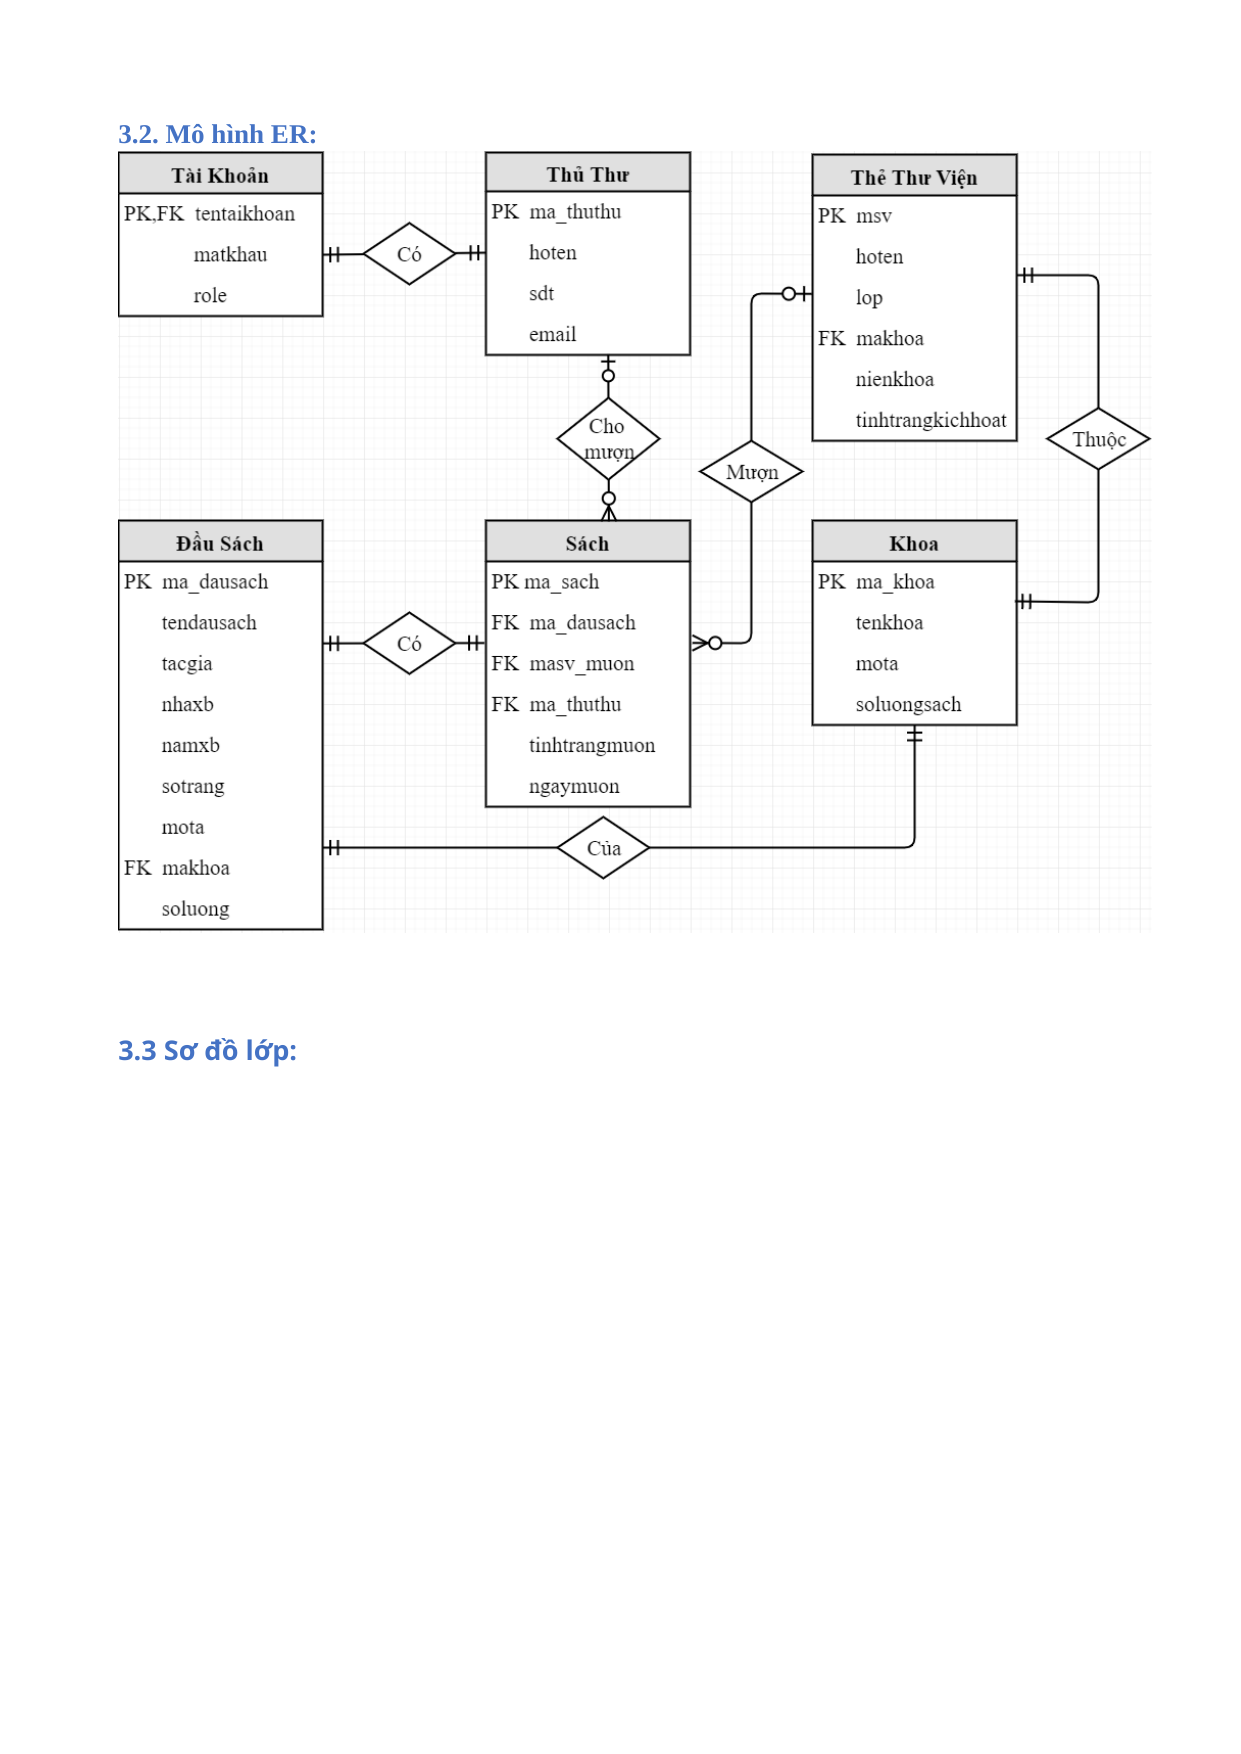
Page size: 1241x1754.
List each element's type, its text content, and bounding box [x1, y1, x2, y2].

subtitle 3.3 Sơ đồ lớp: [118, 1032, 1152, 1069]
subtitle 3.2. Mô hình ER: [118, 118, 1152, 149]
picture [118, 151, 1152, 933]
